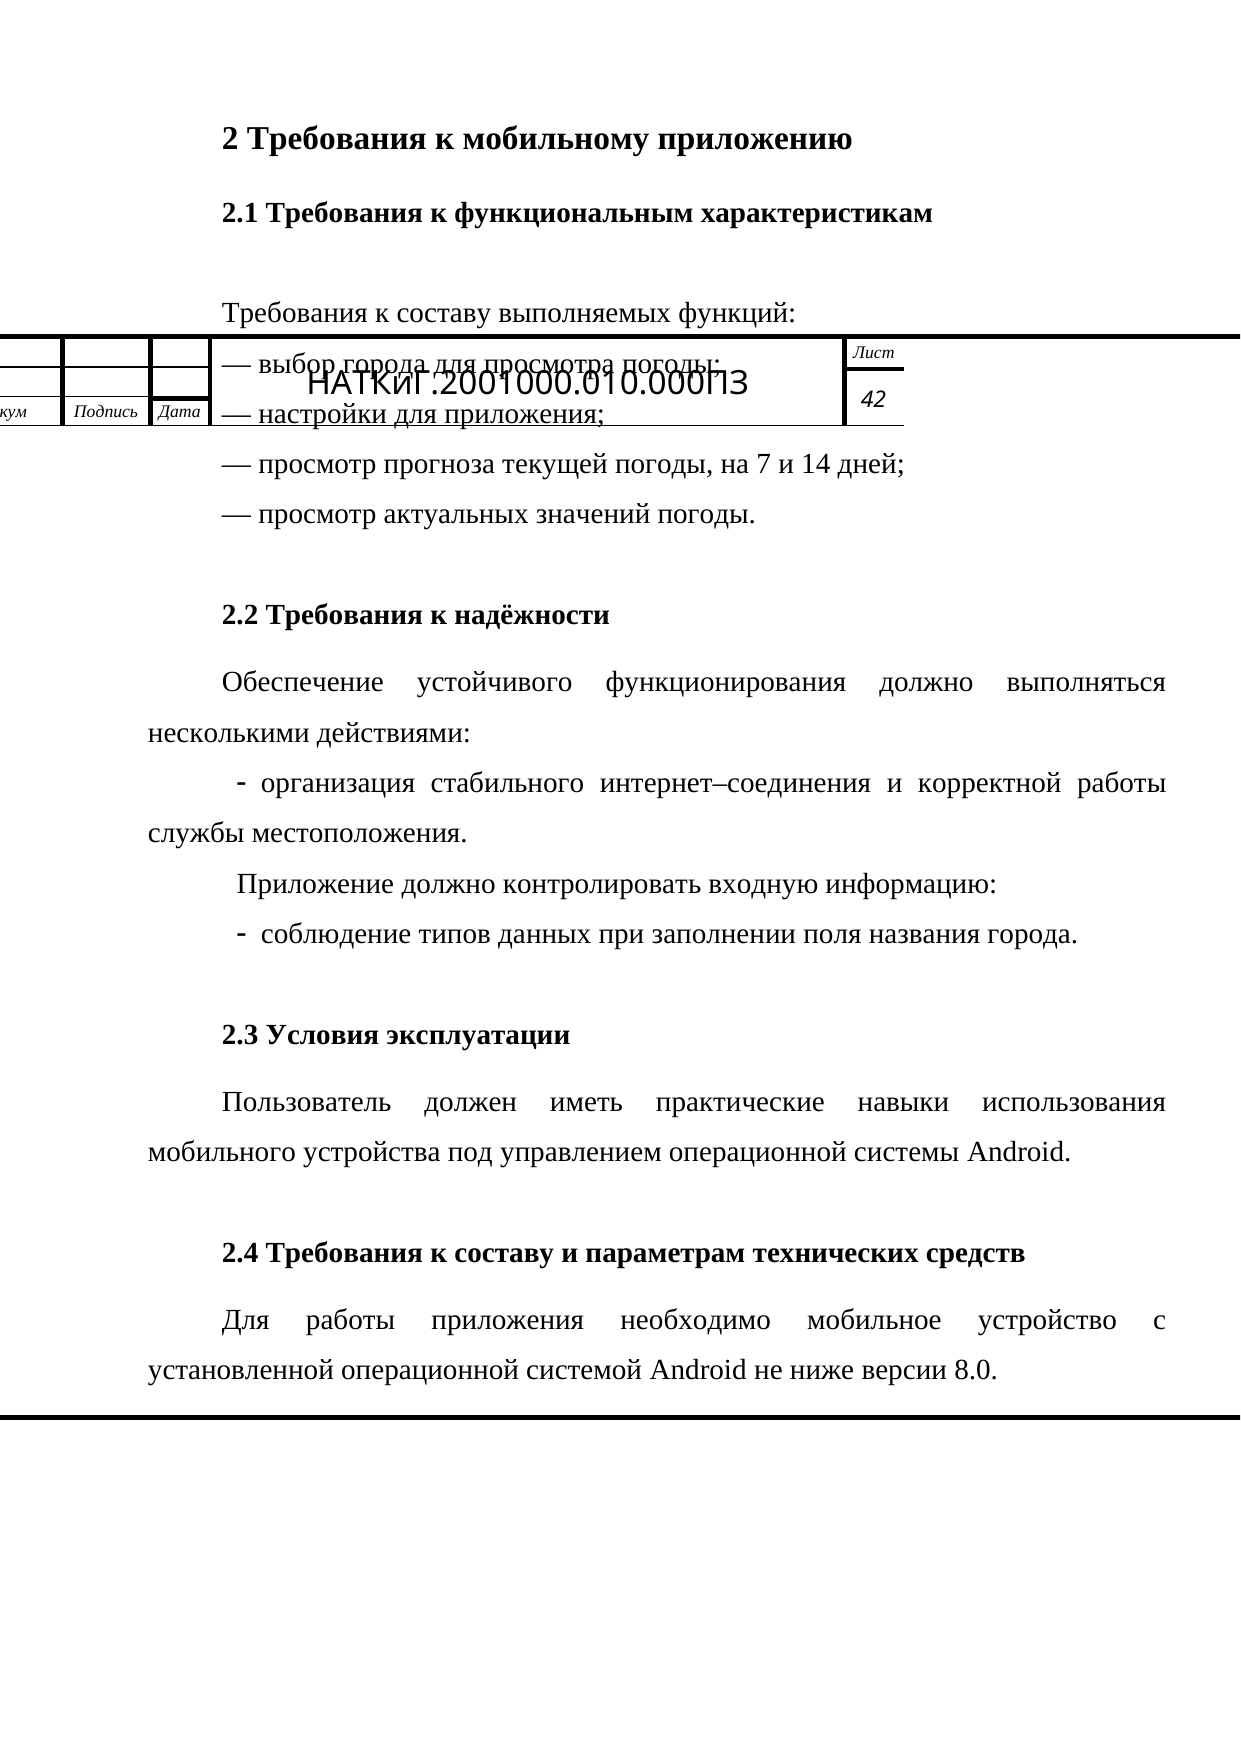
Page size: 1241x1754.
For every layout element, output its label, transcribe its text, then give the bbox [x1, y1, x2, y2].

text –– просмотр актуальных значений погоды. [222, 497, 1167, 530]
text Приложение должно контролировать входную информацию: [148, 866, 1167, 899]
text –– настройки для приложения; [464, 396, 1167, 429]
text 2.4 Требования к составу и параметрам технических средств [148, 1235, 1167, 1268]
text –– выбор города для просмотра погоды; [222, 346, 842, 379]
text 2.2 Требования к надёжности [148, 597, 1167, 631]
text Пользователь должен иметь практические навыки использования мобильного устройства под управлением операционной системы Android. [148, 1084, 1167, 1168]
text –– просмотр прогноза текущей погоды, на 7 и 14 дней; [222, 446, 1167, 480]
list соблюдение типов данных при заполнении поля названия города. [148, 916, 1167, 950]
text 2.1 Требования к функциональным характеристикам [148, 195, 1167, 228]
text 2.3 Условия эксплуатации [148, 1017, 1167, 1050]
text Требования к составу выполняемых функций: [148, 295, 1167, 329]
text –– настройки для приложения; [222, 396, 842, 425]
list организация стабильного интернет–соединения и корректной работы службы местоположения. [148, 765, 1167, 849]
text Для работы приложения необходимо мобильное устройство с установленной операционной системой Android не ниже версии 8.0. [148, 1302, 1167, 1386]
text –– выбор города для просмотра погоды; [847, 346, 1167, 379]
text Обеспечение устойчивого функционирования должно выполняться несколькими действиями: [148, 664, 1167, 748]
text 2 Требования к мобильному приложению [148, 118, 1167, 156]
